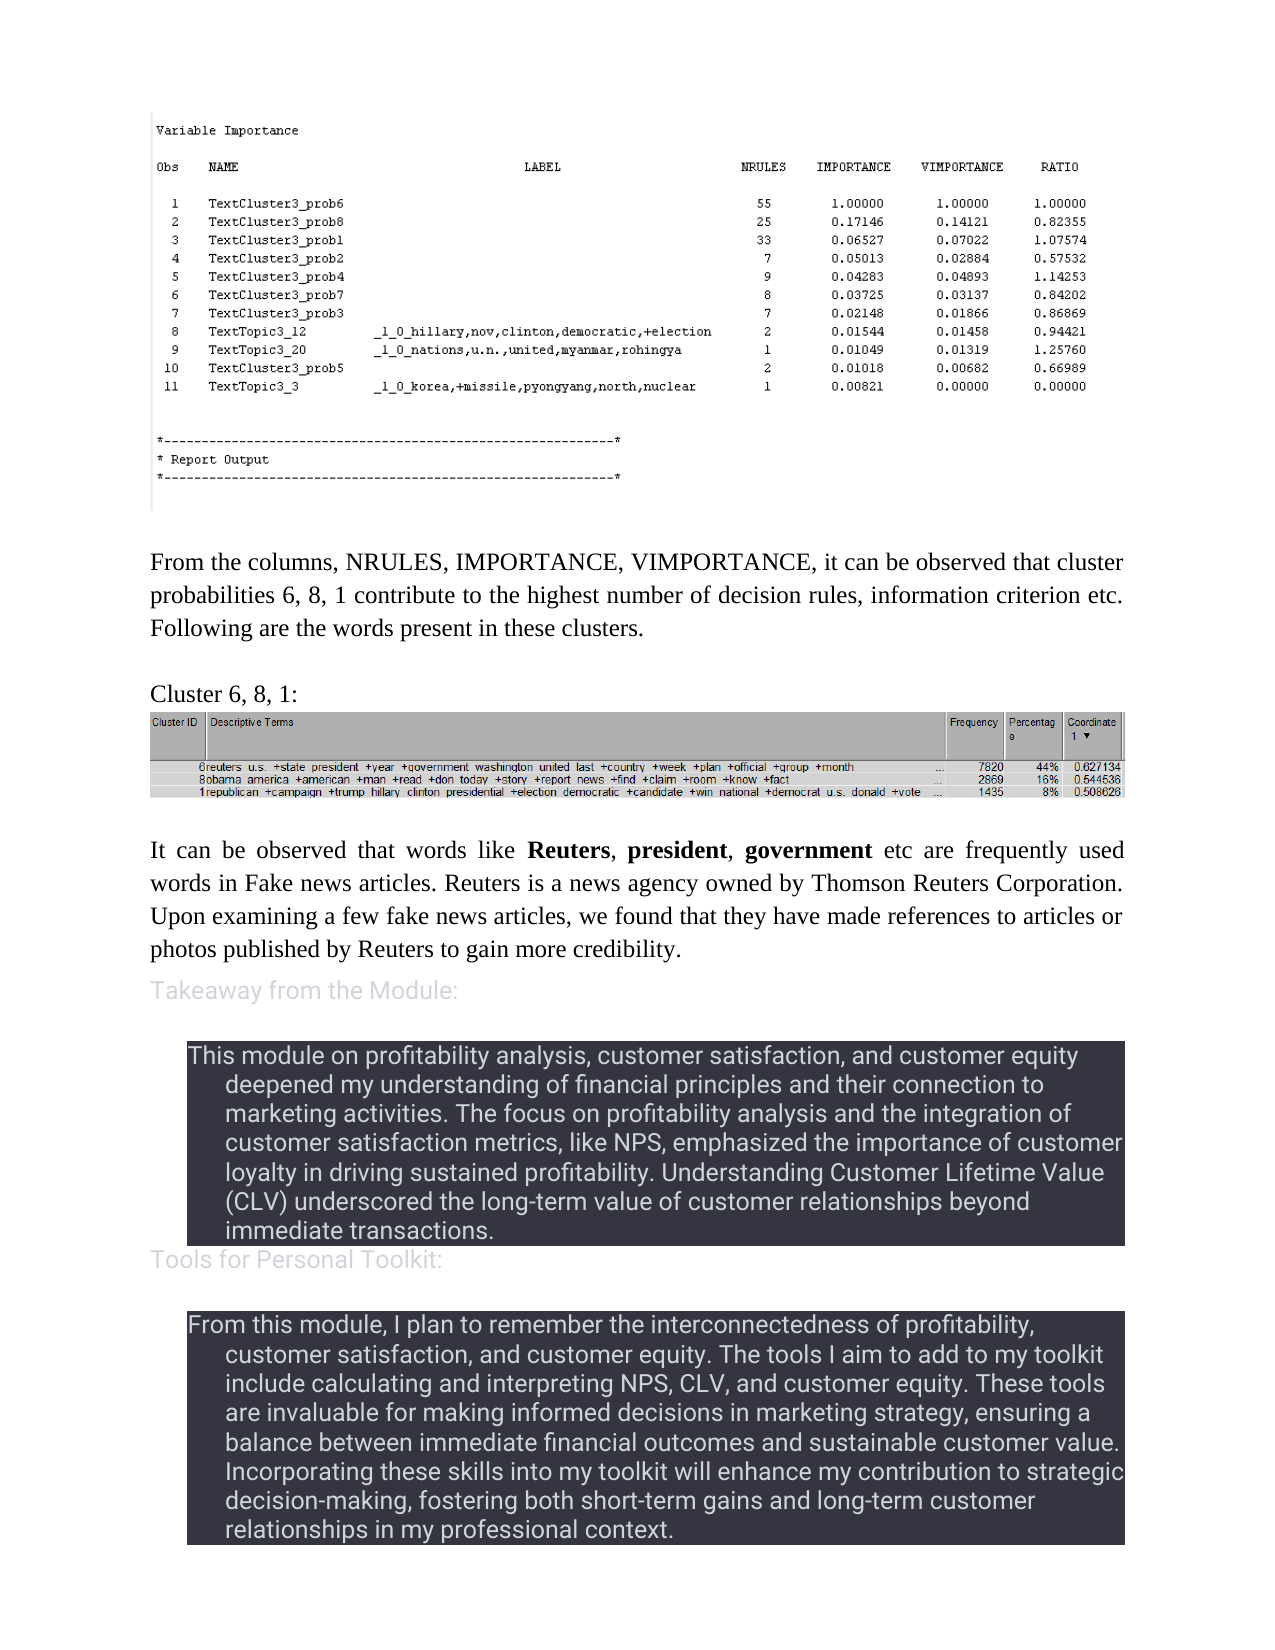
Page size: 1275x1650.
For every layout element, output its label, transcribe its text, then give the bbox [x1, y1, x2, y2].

picture [150, 712, 1125, 798]
text From the columns, NRULES, IMPORTANCE, VIMPORTANCE, it can be observed that cluster probabilities 6, 8, 1 contribute to the highest number of decision rules, information criterion etc. Following are the words present in these clusters. [150, 547, 1125, 642]
text Cluster 6, 8, 1: [150, 679, 1125, 708]
text It can be observed that words like Reuters, president, government etc are frequently used words in Fake news articles. Reuters is a news agency owned by Thomson Reuters Corporation. Upon examining a few fake news articles, we found that they have made references to articles or photos published by Reuters to gain more credibility. [150, 835, 1125, 962]
picture [150, 112, 1125, 511]
